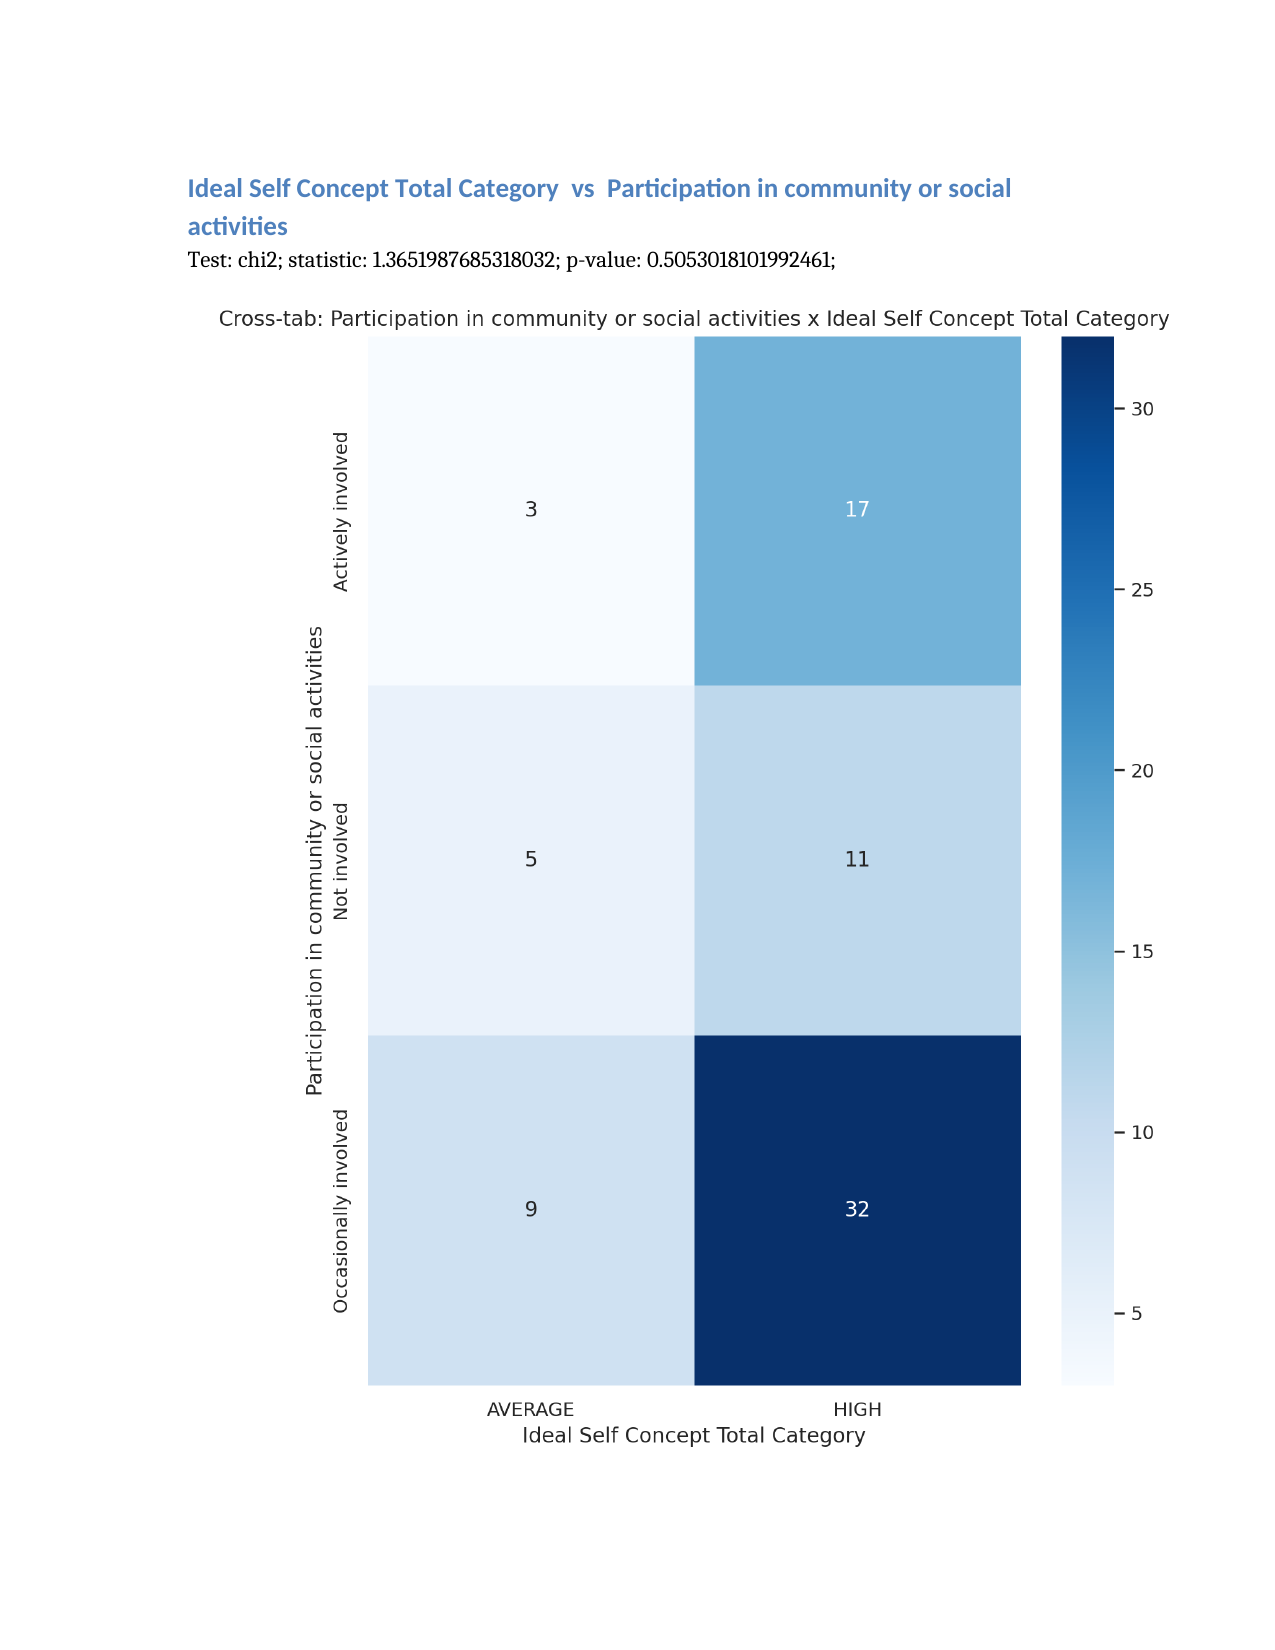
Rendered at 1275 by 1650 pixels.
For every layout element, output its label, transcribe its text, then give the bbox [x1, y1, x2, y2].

picture [206, 297, 1182, 1459]
text Test: chi2; statistic: 1.3651987685318032; p-value: 0.5053018101992461; [187, 247, 1087, 273]
subtitle Ideal Self Concept Total Category vs Participation in community or social activities [187, 171, 1087, 242]
